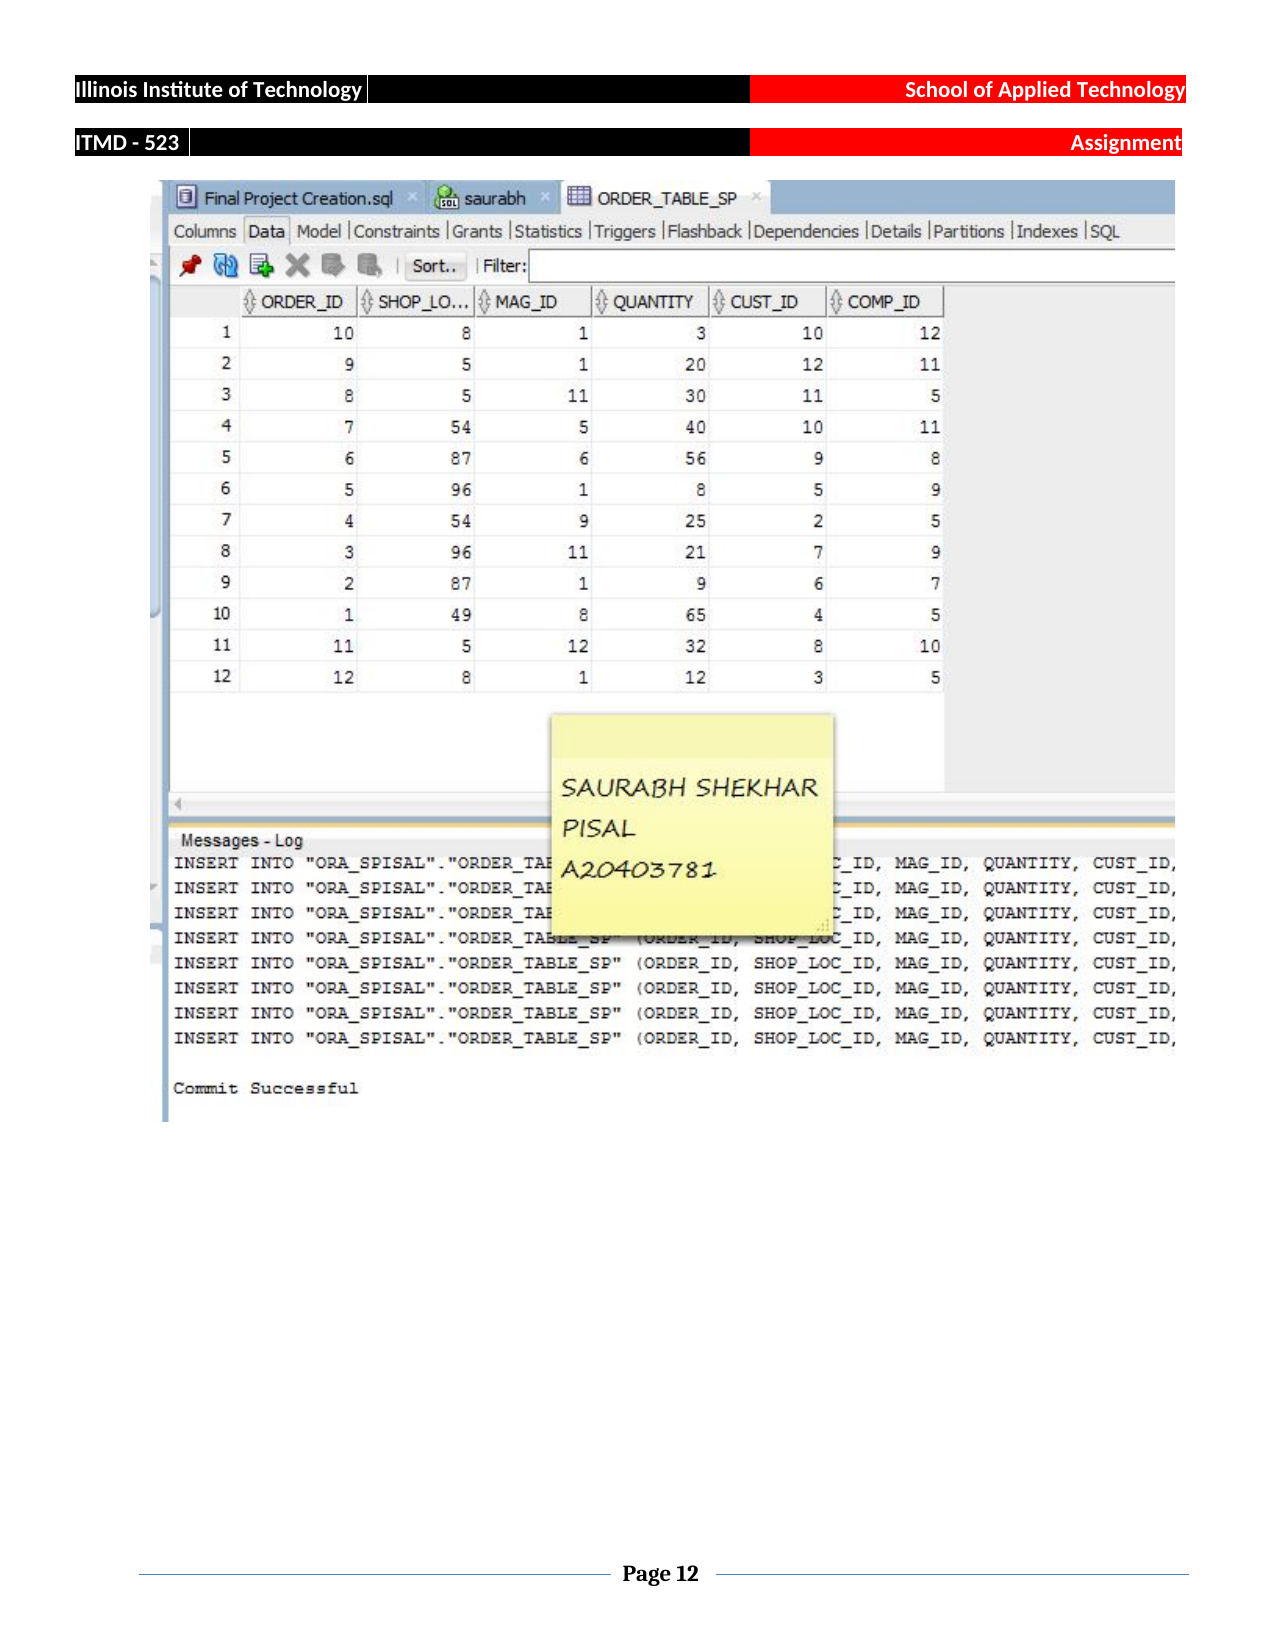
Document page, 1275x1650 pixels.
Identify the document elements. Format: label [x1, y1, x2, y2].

picture [150, 180, 1175, 1122]
